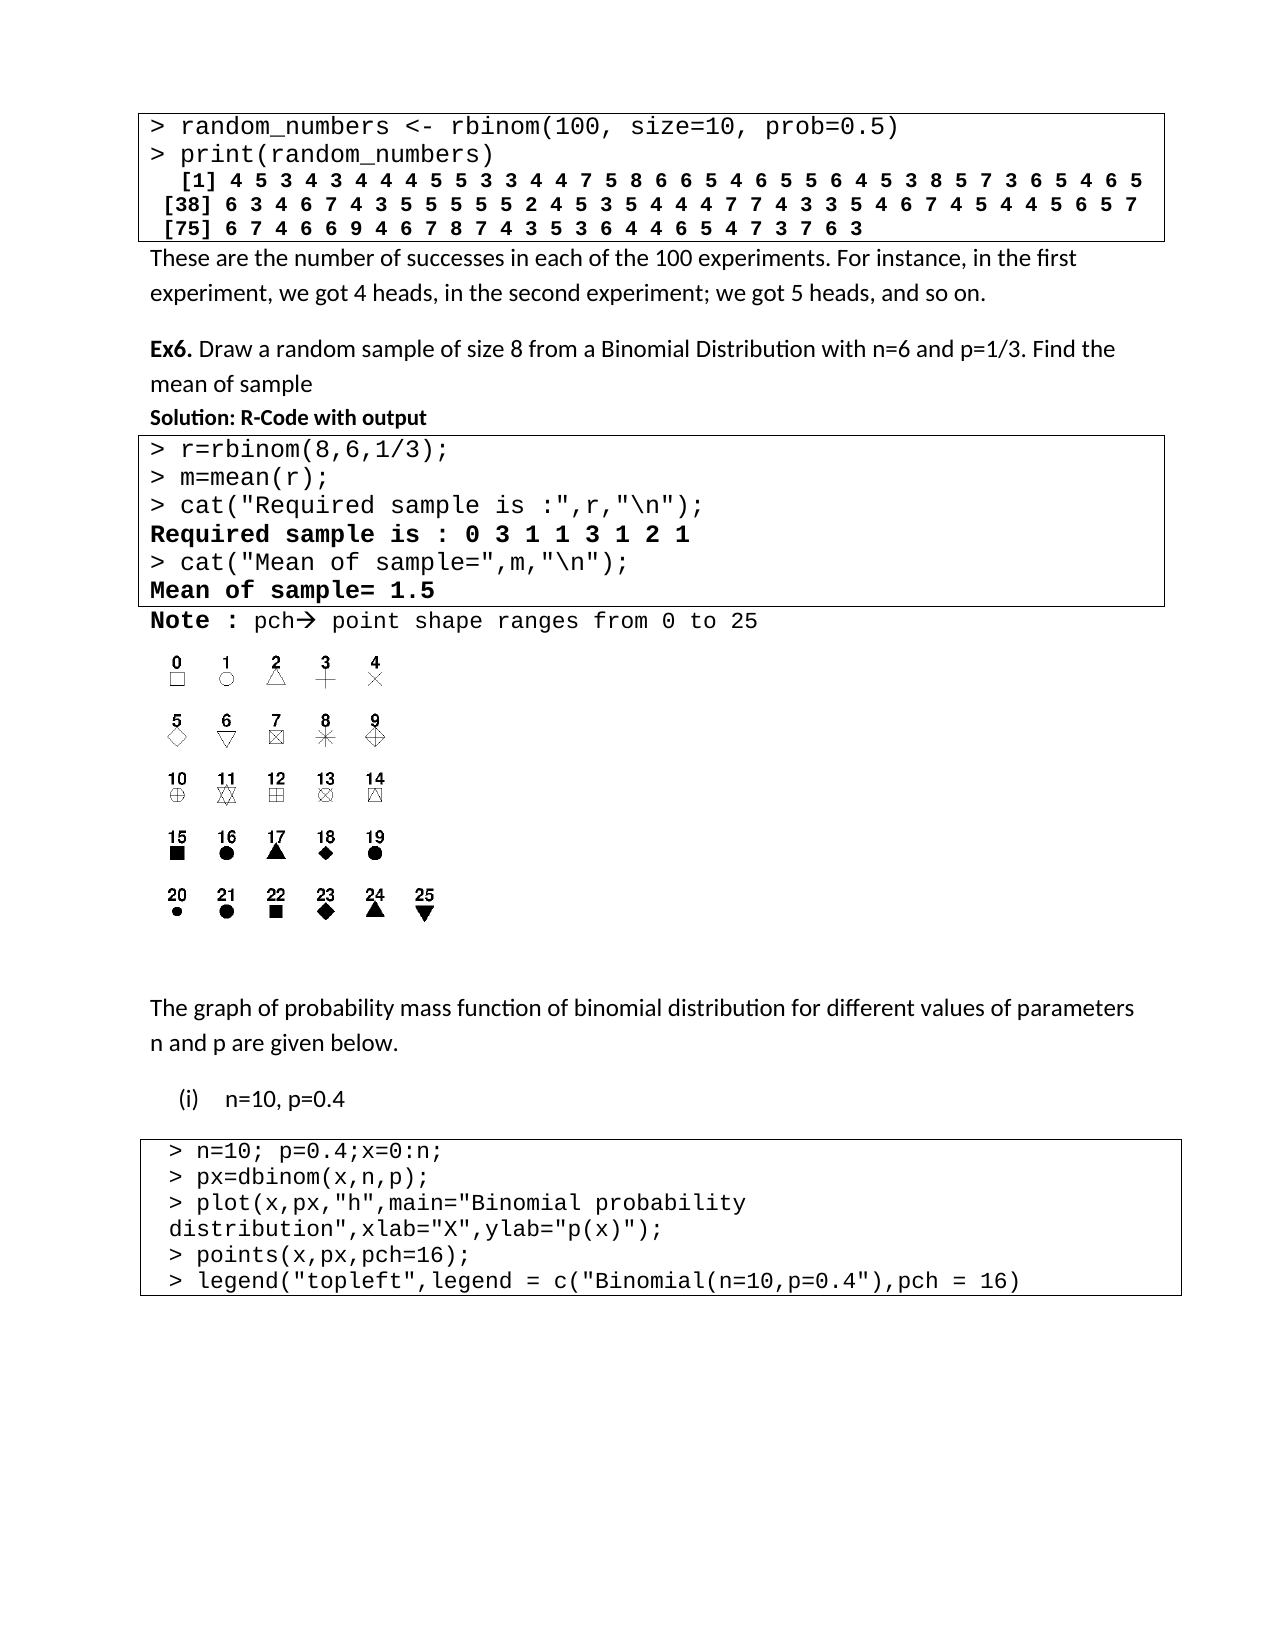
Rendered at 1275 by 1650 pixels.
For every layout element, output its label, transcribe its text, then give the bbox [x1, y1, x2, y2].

picture [166, 639, 459, 932]
list n=10, p=0.4 [178, 1083, 1153, 1113]
table_header > r=rbinom(8,6,1/3); > m=mean(r); > cat("Required sample is :",r,"\n"); Required sample is : 0 3 1 1 3 1 2 1 > cat("Mean of sample=",m,"\n"); Mean of sample= 1.5 [139, 436, 1164, 606]
text Note : pch point shape ranges from 0 to 25 [150, 607, 1153, 636]
text The graph of probability mass function of binomial distribution for different values of parameters n and p are given below. [150, 992, 1153, 1057]
text Solution: R-Code with output [150, 403, 1153, 431]
text Ex6. Draw a random sample of size 8 from a Binomial Distribution with n=6 and p=1/3. Find the mean of sample [150, 333, 1153, 398]
table_header > random_numbers <- rbinom(100, size=10, prob=0.5) > print(random_numbers) [1] 4 5 3 4 3 4 4 4 5 5 3 3 4 4 7 5 8 6 6 5 4 6 5 5 6 4 5 3 8 5 7 3 6 5 4 6 5 [38] 6 3 4 6 7 4 3 5 5 5 5 5 2 4 5 3 5 4 4 4 7 7 4 3 3 5 4 6 7 4 5 4 4 5 6 5 7 [75] 6 7 4 6 6 9 4 6 7 8 7 4 3 5 3 6 4 4 6 5 4 7 3 7 6 3 [139, 114, 1164, 241]
text These are the number of successes in each of the 100 experiments. For instance, in the first experiment, we got 4 heads, in the second experiment; we got 5 heads, and so on. [150, 242, 1153, 308]
